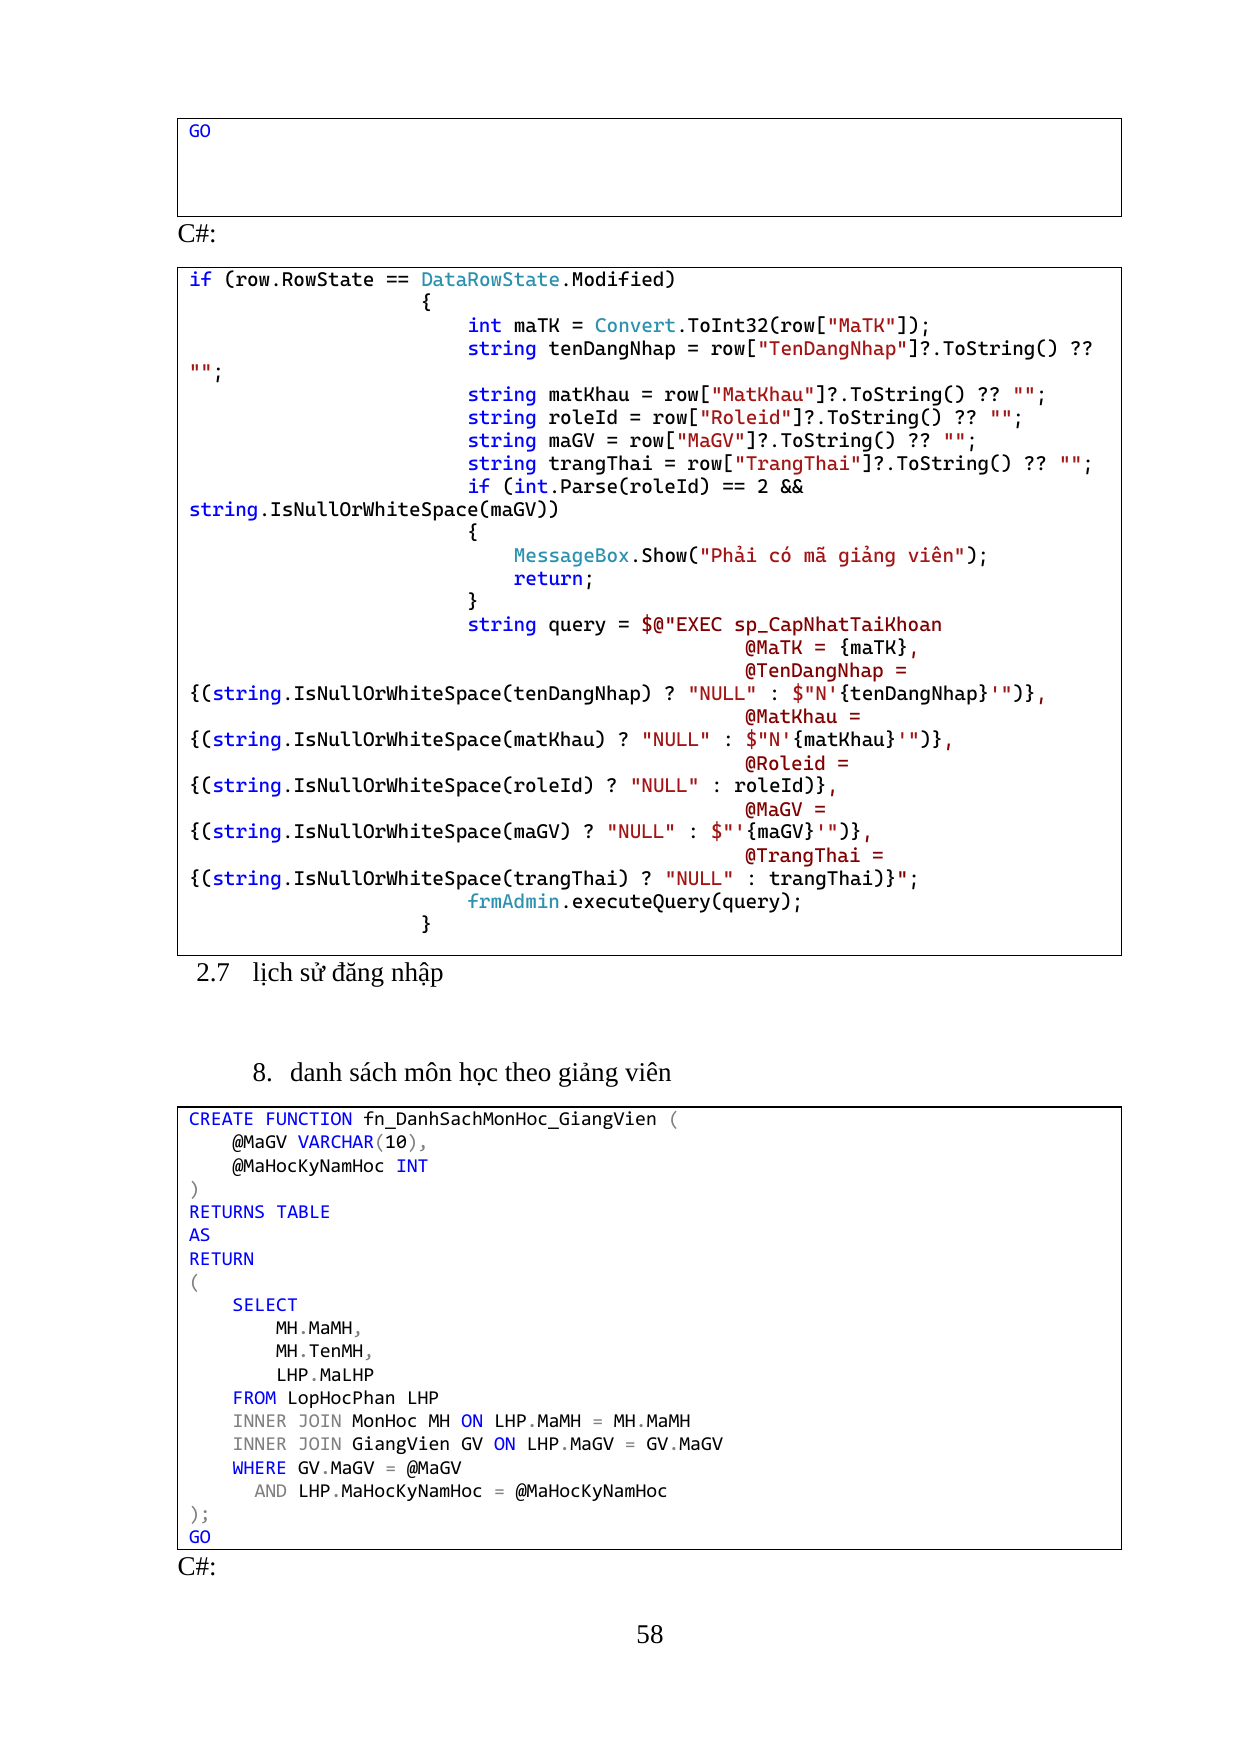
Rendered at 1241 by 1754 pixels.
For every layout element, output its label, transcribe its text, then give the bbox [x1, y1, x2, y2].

text C#: [177, 217, 1122, 248]
text C#: [177, 1550, 1122, 1581]
table_header CREATE FUNCTION fn_DanhSachMonHoc_GiangVien ( @MaGV VARCHAR(10), @MaHocKyNamHoc INT ) RETURNS TABLE AS RETURN ( SELECT MH.MaMH, MH.TenMH, LHP.MaLHP FROM LopHocPhan LHP INNER JOIN MonHoc MH ON LHP.MaMH = MH.MaMH INNER JOIN GiangVien GV ON LHP.MaGV = GV.MaGV WHERE GV.MaGV = @MaGV AND LHP.MaHocKyNamHoc = @MaHocKyNamHoc ); GO [178, 1108, 1121, 1549]
table_header if (row.RowState == DataRowState.Modified) { int maTK = Convert.ToInt32(row["MaTK"]); string tenDangNhap = row["TenDangNhap"]?.ToString() ?? ""; string matKhau = row["MatKhau"]?.ToString() ?? ""; string roleId = row["Roleid"]?.ToString() ?? ""; string maGV = row["MaGV"]?.ToString() ?? ""; string trangThai = row["TrangThai"]?.ToString() ?? ""; if (int.Parse(roleId) == 2 && string.IsNullOrWhiteSpace(maGV)) { MessageBox.Show("Phải có mã giảng viên"); return; } string query = $@"EXEC sp_CapNhatTaiKhoan @MaTK = {maTK}, @TenDangNhap = {(string.IsNullOrWhiteSpace(tenDangNhap) ? "NULL" : $"N'{tenDangNhap}'")}, @MatKhau = {(string.IsNullOrWhiteSpace(matKhau) ? "NULL" : $"N'{matKhau}'")}, @Roleid = {(string.IsNullOrWhiteSpace(roleId) ? "NULL" : roleId)}, @MaGV = {(string.IsNullOrWhiteSpace(maGV) ? "NULL" : $"'{maGV}'")}, @TrangThai = {(string.IsNullOrWhiteSpace(trangThai) ? "NULL" : trangThai)}"; frmAdmin.executeQuery(query); } [178, 268, 1121, 955]
list lịch sử đăng nhập [196, 956, 1122, 987]
list danh sách môn học theo giảng viên [252, 1056, 1122, 1087]
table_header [178, 119, 1121, 216]
